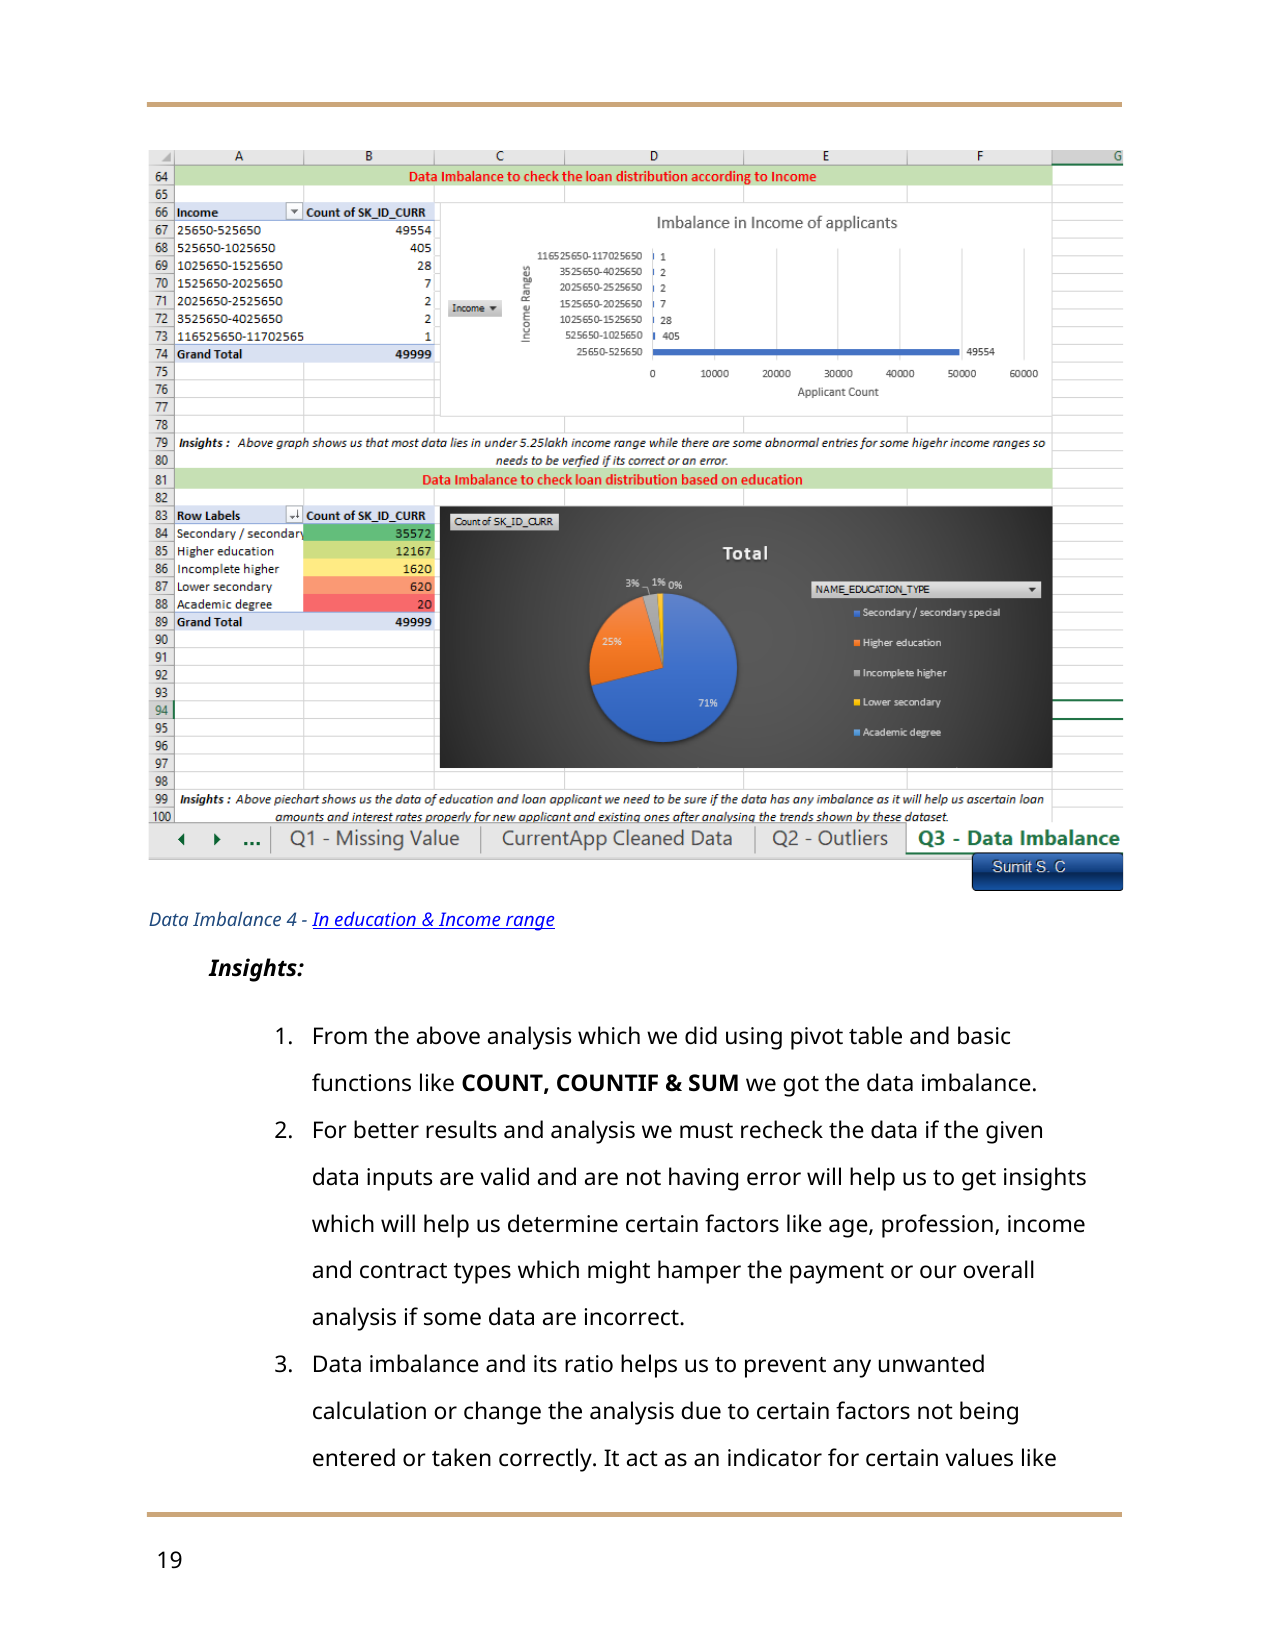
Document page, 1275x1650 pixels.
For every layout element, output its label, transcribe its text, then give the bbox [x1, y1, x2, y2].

picture [148, 150, 1124, 891]
picture [146, 102, 1122, 107]
list For better results and analysis we must recheck the data if the given data inputs are valid and are not having error will help us to get insights which will help us determine certain factors like age, profession, income and contract types which might hamper the payment or our overall analysis if some data are incorrect. [274, 1114, 1095, 1333]
text Data Imbalance 4 - In education & Income range [148, 906, 1125, 932]
text Insights: [209, 952, 1095, 984]
picture [146, 1512, 1122, 1517]
list From the above analysis which we did using pivot table and basic functions like COUNT, COUNTIF & SUM we got the data imbalance. [274, 1020, 1095, 1098]
